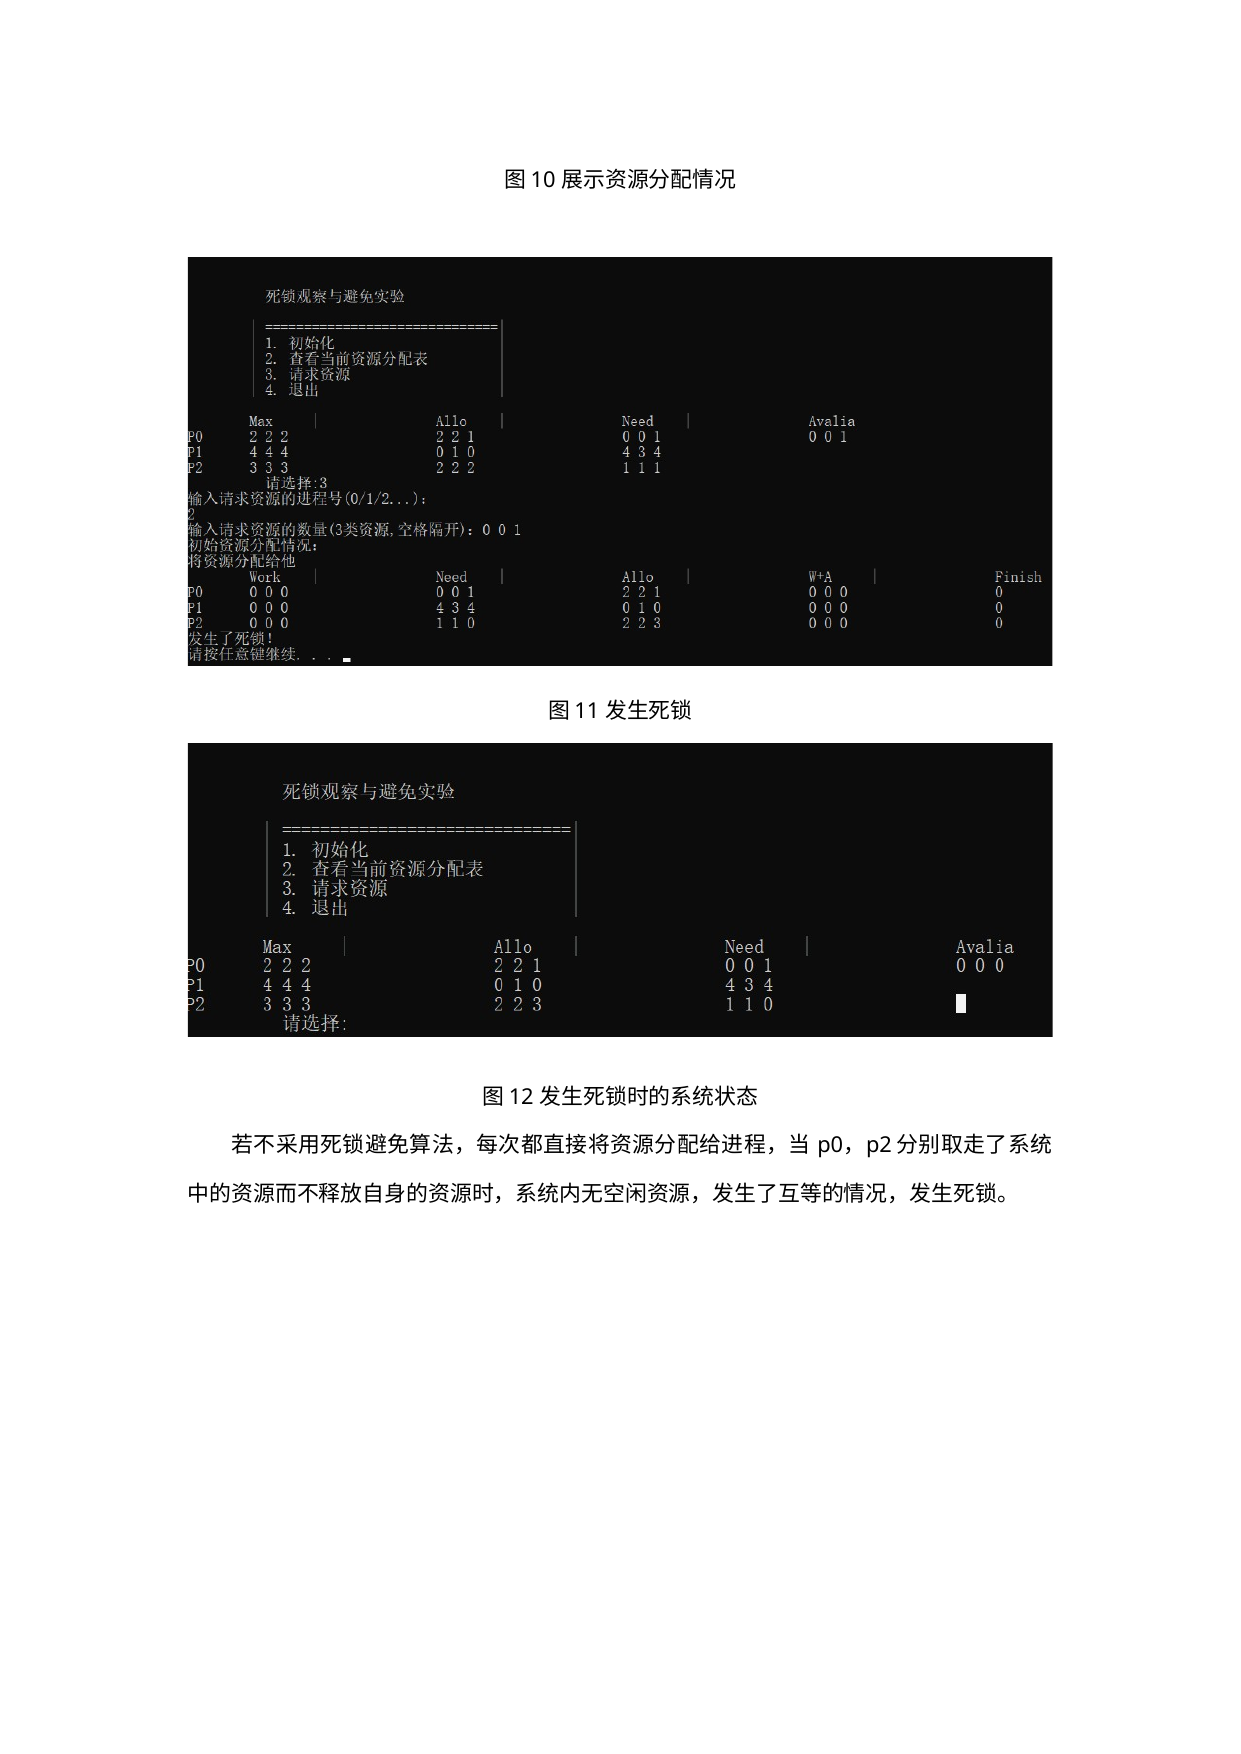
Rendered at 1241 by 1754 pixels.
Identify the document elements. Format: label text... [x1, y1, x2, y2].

picture [187, 741, 1053, 1037]
list 若不采用死锁避免算法，每次都直接将资源分配给进程，当p0，p2分别取走了系统中的资源而不释放自身的资源时，系统内无空闲资源，发生了互等的情况，发生死锁。 [187, 1127, 1053, 1208]
list 图10 展示资源分配情况 [187, 162, 1053, 194]
picture [187, 257, 1053, 666]
list 图12 发生死锁时的系统状态 [187, 1079, 1053, 1111]
list 图11 发生死锁 [187, 693, 1053, 725]
